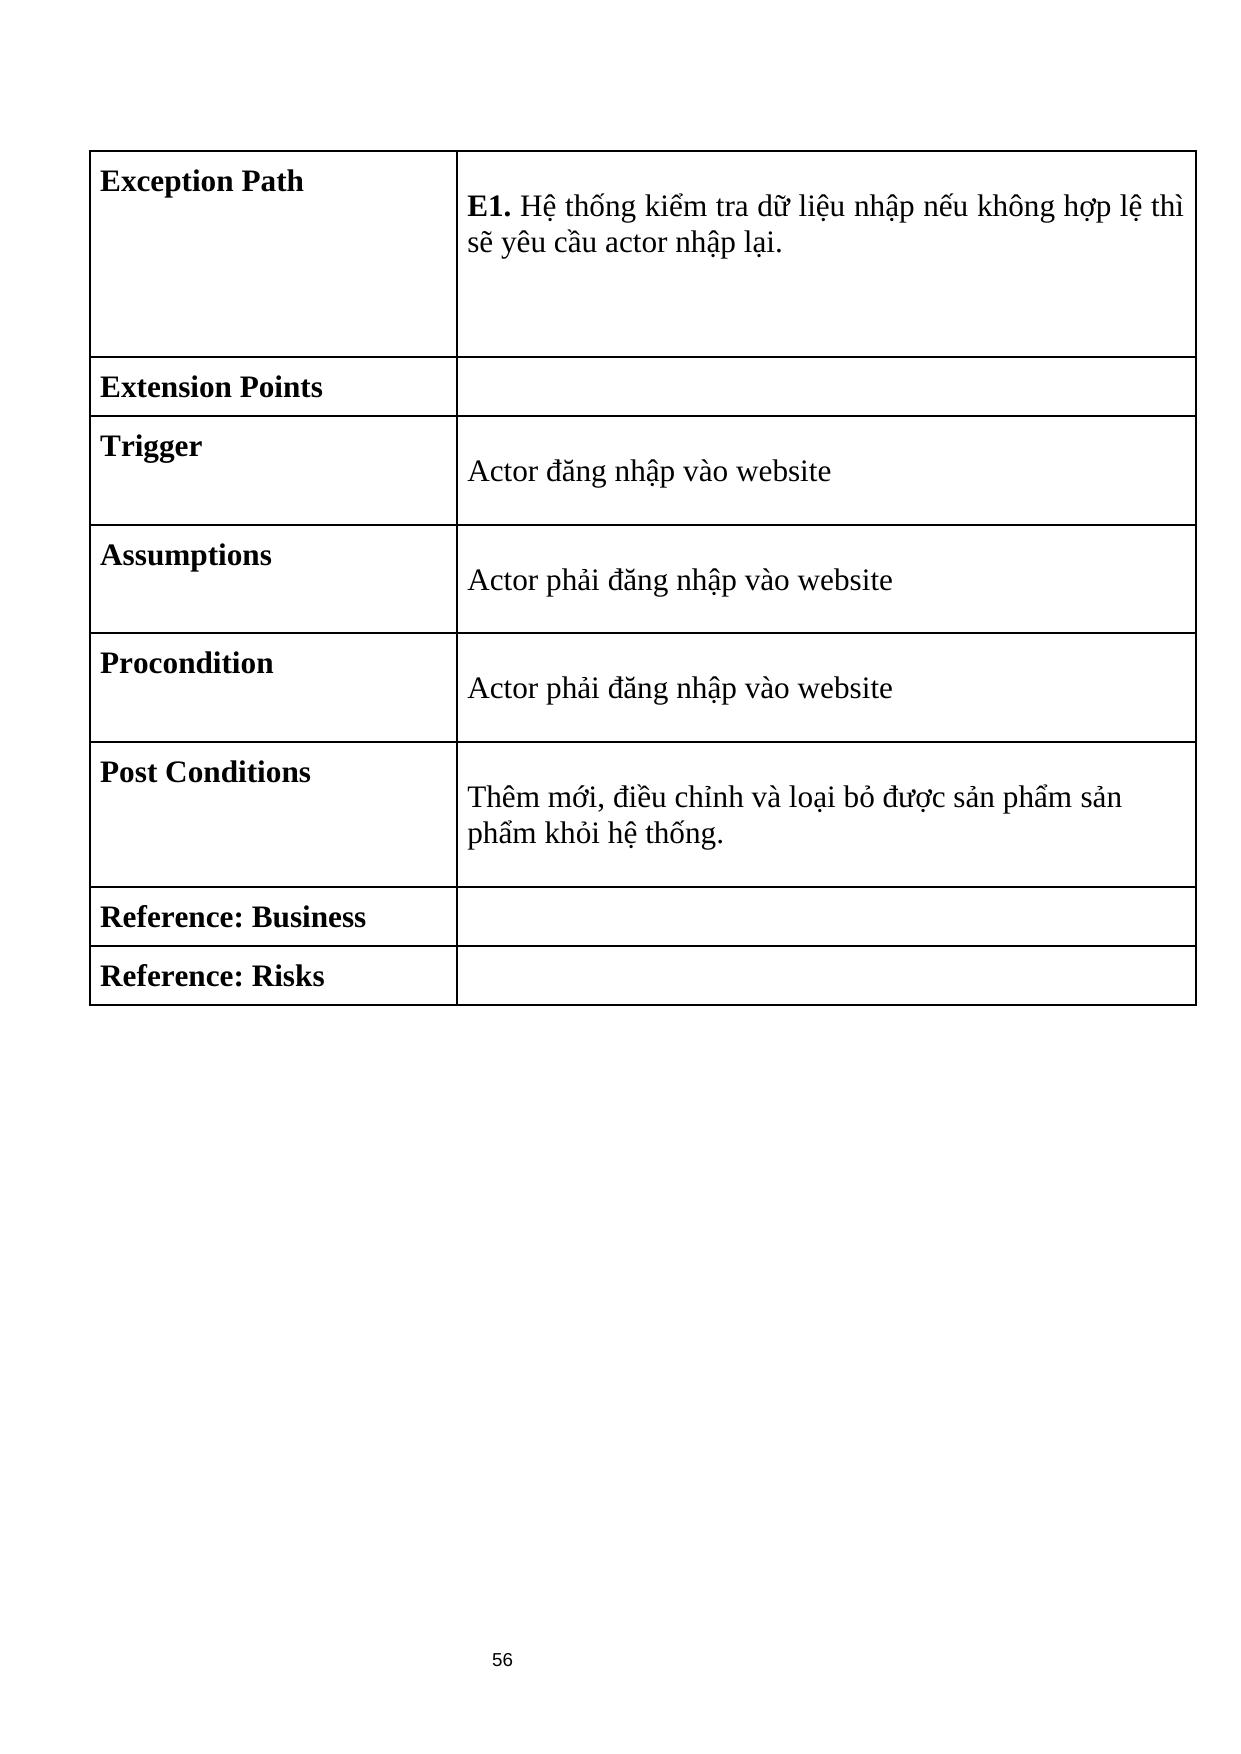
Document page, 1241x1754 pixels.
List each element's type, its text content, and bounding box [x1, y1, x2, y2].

table_cell Assumptions [91, 526, 456, 632]
table_cell Post Conditions [91, 743, 456, 886]
table_cell [458, 947, 1195, 1004]
table_cell Actor phải đăng nhập vào website [458, 526, 1195, 632]
table_cell Actor phải đăng nhập vào website [458, 634, 1195, 741]
table_cell Procondition [91, 634, 456, 741]
table_cell [458, 888, 1195, 945]
table_cell Extension Points [91, 358, 456, 414]
table_cell Reference: Business [91, 888, 456, 945]
table_cell [458, 358, 1195, 414]
table_cell E1. Hệ thống kiểm tra dữ liệu nhập nếu không hợp lệ thì sẽ yêu cầu actor nhập lại. [458, 152, 1195, 356]
table_cell Trigger [91, 417, 456, 523]
table_cell Actor đăng nhập vào website [458, 417, 1195, 523]
table_cell Exception Path [91, 152, 456, 356]
table_cell Thêm mới, điều chỉnh và loại bỏ được sản phẩm sản phẩm khỏi hệ thống. [458, 743, 1195, 886]
table_cell Reference: Risks [91, 947, 456, 1004]
